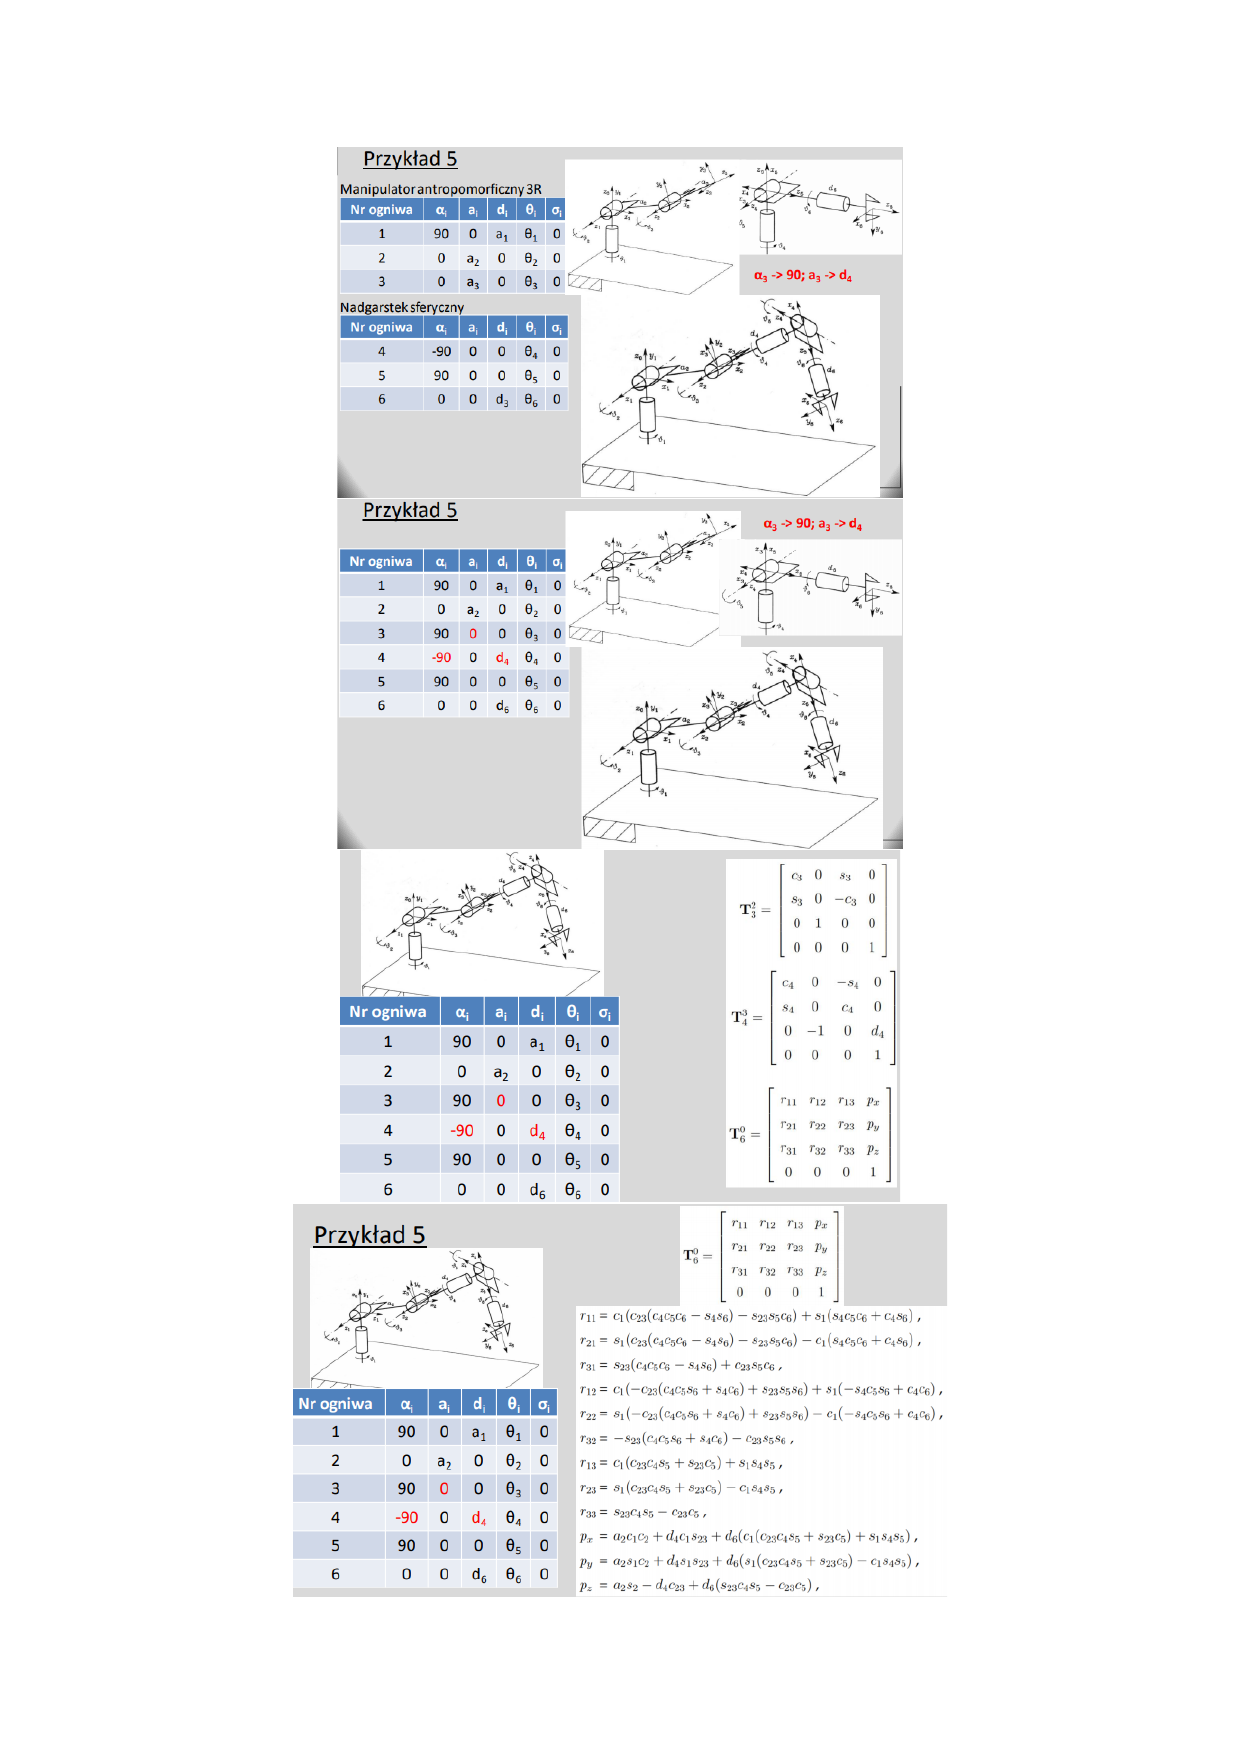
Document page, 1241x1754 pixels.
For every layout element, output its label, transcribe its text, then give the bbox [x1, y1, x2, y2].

picture [340, 850, 901, 1202]
picture [337, 147, 903, 498]
picture [337, 499, 903, 849]
picture [293, 1204, 948, 1597]
